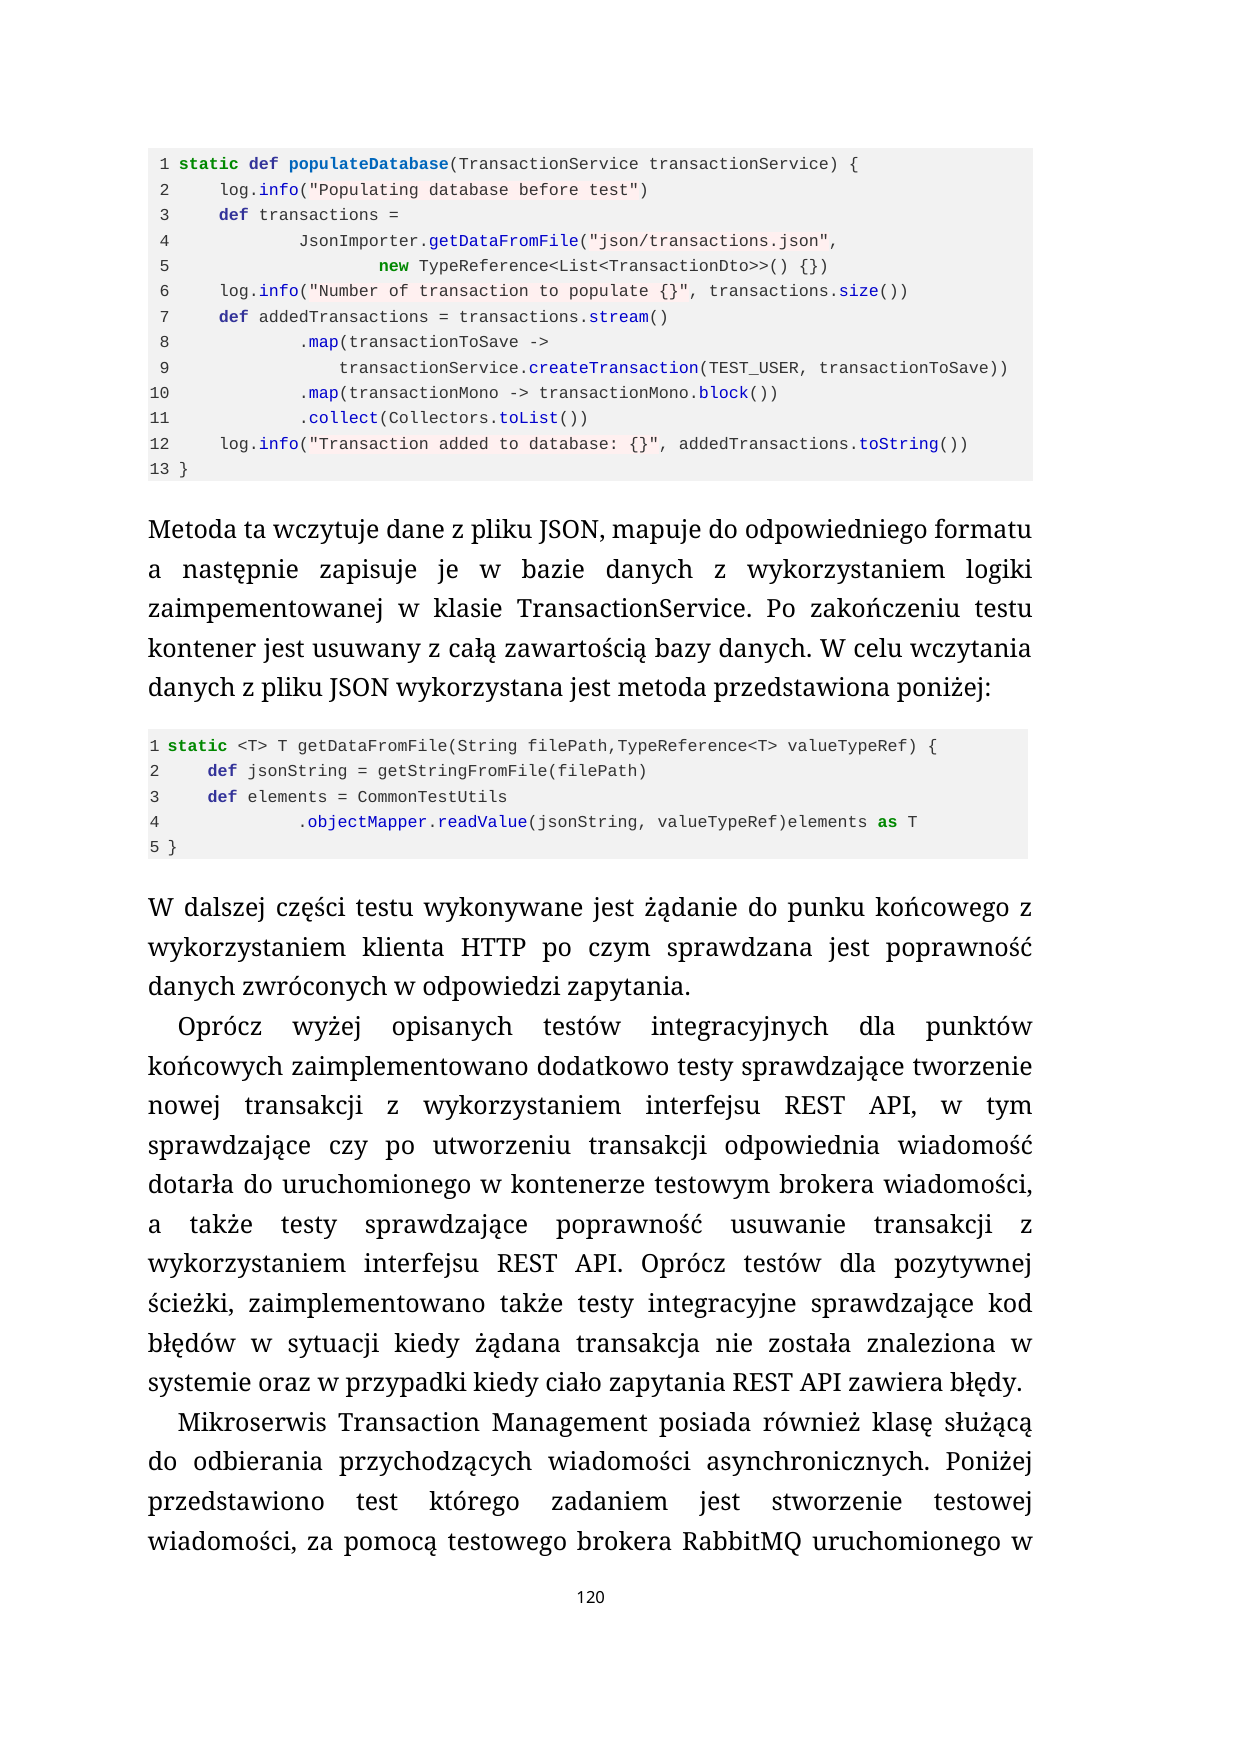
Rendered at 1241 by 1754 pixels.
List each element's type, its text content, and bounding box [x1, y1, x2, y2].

table_header static def populateDatabase(TransactionService transactionService) { log.info("Populating database before test") def transactions = JsonImporter.getDataFromFile("json/transactions.json", new TypeReference<List<TransactionDto>>() {}) log.info("Number of transaction to populate {}", transactions.size()) def addedTransactions = transactions.stream() .map(transactionToSave -> transactionService.createTransaction(TEST_USER, transactionToSave)) .map(transactionMono -> transactionMono.block()) .collect(Collectors.toList()) log.info("Transaction added to database: {}", addedTransactions.toString()) } [177, 148, 1033, 481]
table_header 1 2 3 4 5 6 7 8 9 10 11 12 13 [148, 148, 177, 481]
table_header 1 2 3 4 5 [148, 729, 166, 859]
text Oprócz wyżej opisanych testów integracyjnych dla punktów końcowych zaimplementowano dodatkowo testy sprawdzające tworzenie nowej transakcji z wykorzystaniem interfejsu REST API, w tym sprawdzające czy po utworzeniu transakcji odpowiednia wiadomość dotarła do uruchomionego w kontenerze testowym brokera wiadomości, a także testy sprawdzające poprawność usuwanie transakcji z wykorzystaniem interfejsu REST API. Oprócz testów dla pozytywnej ścieżki, zaimplementowano także testy integracyjne sprawdzające kod błędów w sytuacji kiedy żądana transakcja nie została znaleziona w systemie oraz w przypadki kiedy ciało zapytania REST API zawiera błędy. [148, 1003, 1033, 1399]
text W dalszej części testu wykonywane jest żądanie do punku końcowego z wykorzystaniem klienta HTTP po czym sprawdzana jest poprawność danych zwróconych w odpowiedzi zapytania. [148, 884, 1033, 1003]
table_header static <T> T getDataFromFile(String filePath,TypeReference<T> valueTypeRef) { def jsonString = getStringFromFile(filePath) def elements = CommonTestUtils .objectMapper.readValue(jsonString, valueTypeRef)elements as T } [166, 729, 1028, 859]
text Metoda ta wczytuje dane z pliku JSON, mapuje do odpowiedniego formatu a następnie zapisuje je w bazie danych z wykorzystaniem logiki zaimpementowanej w klasie TransactionService. Po zakończeniu testu kontener jest usuwany z całą zawartością bazy danych. W celu wczytania danych z pliku JSON wykorzystana jest metoda przedstawiona poniżej: [148, 506, 1033, 704]
